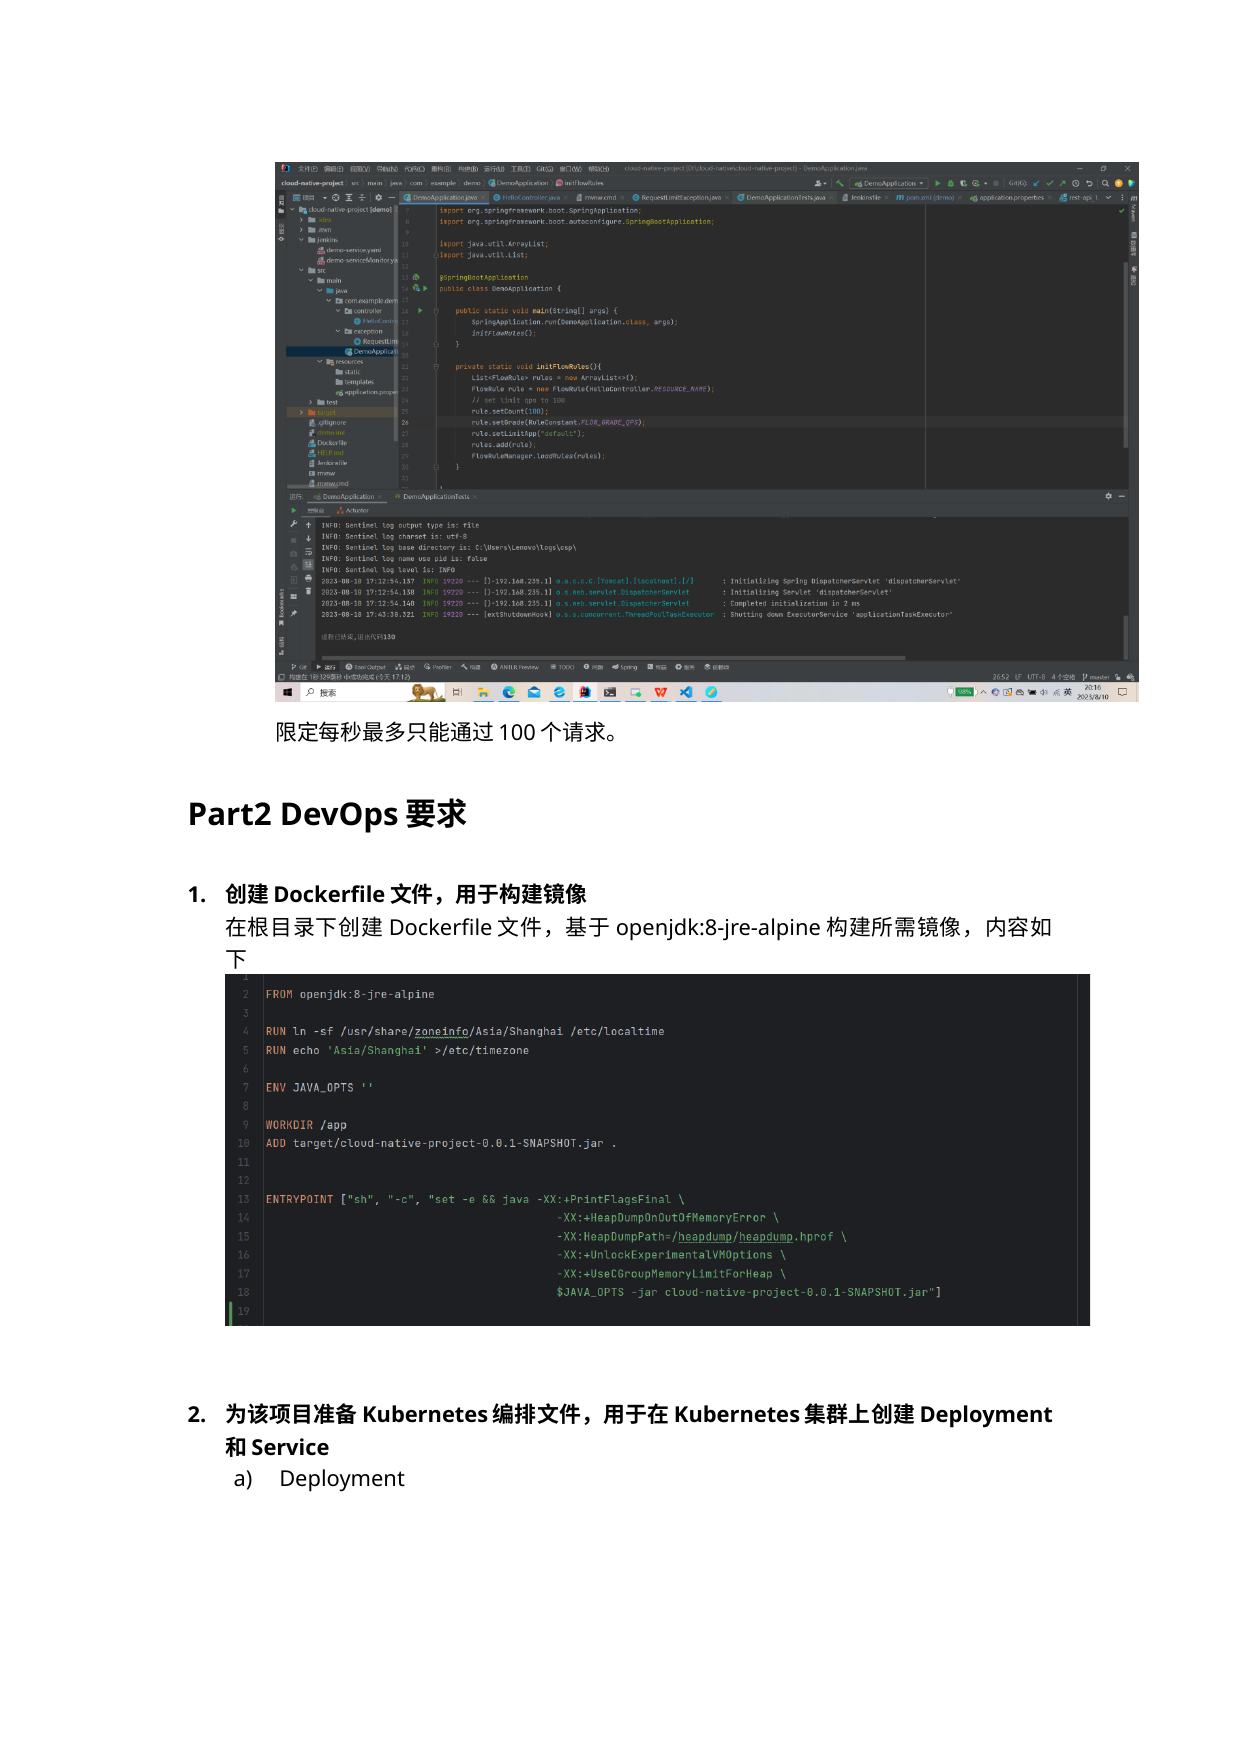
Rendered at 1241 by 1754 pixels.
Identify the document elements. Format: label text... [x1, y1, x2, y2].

picture [225, 974, 1091, 1326]
list 为该项目准备Kubernetes编排文件，用于在Kubernetes集群上创建Deployment和Service [187, 1397, 1053, 1462]
picture [275, 162, 1139, 702]
list Deployment [233, 1462, 1053, 1494]
list 创建Dockerfile文件，用于构建镜像 [187, 877, 1053, 909]
text Part2 DevOps要求 [187, 779, 1053, 844]
text 限定每秒最多只能通过100个请求。 [231, 714, 1053, 747]
list 在根目录下创建Dockerfile文件，基于openjdk:8-jre-alpine构建所需镜像，内容如下 [225, 909, 1053, 974]
